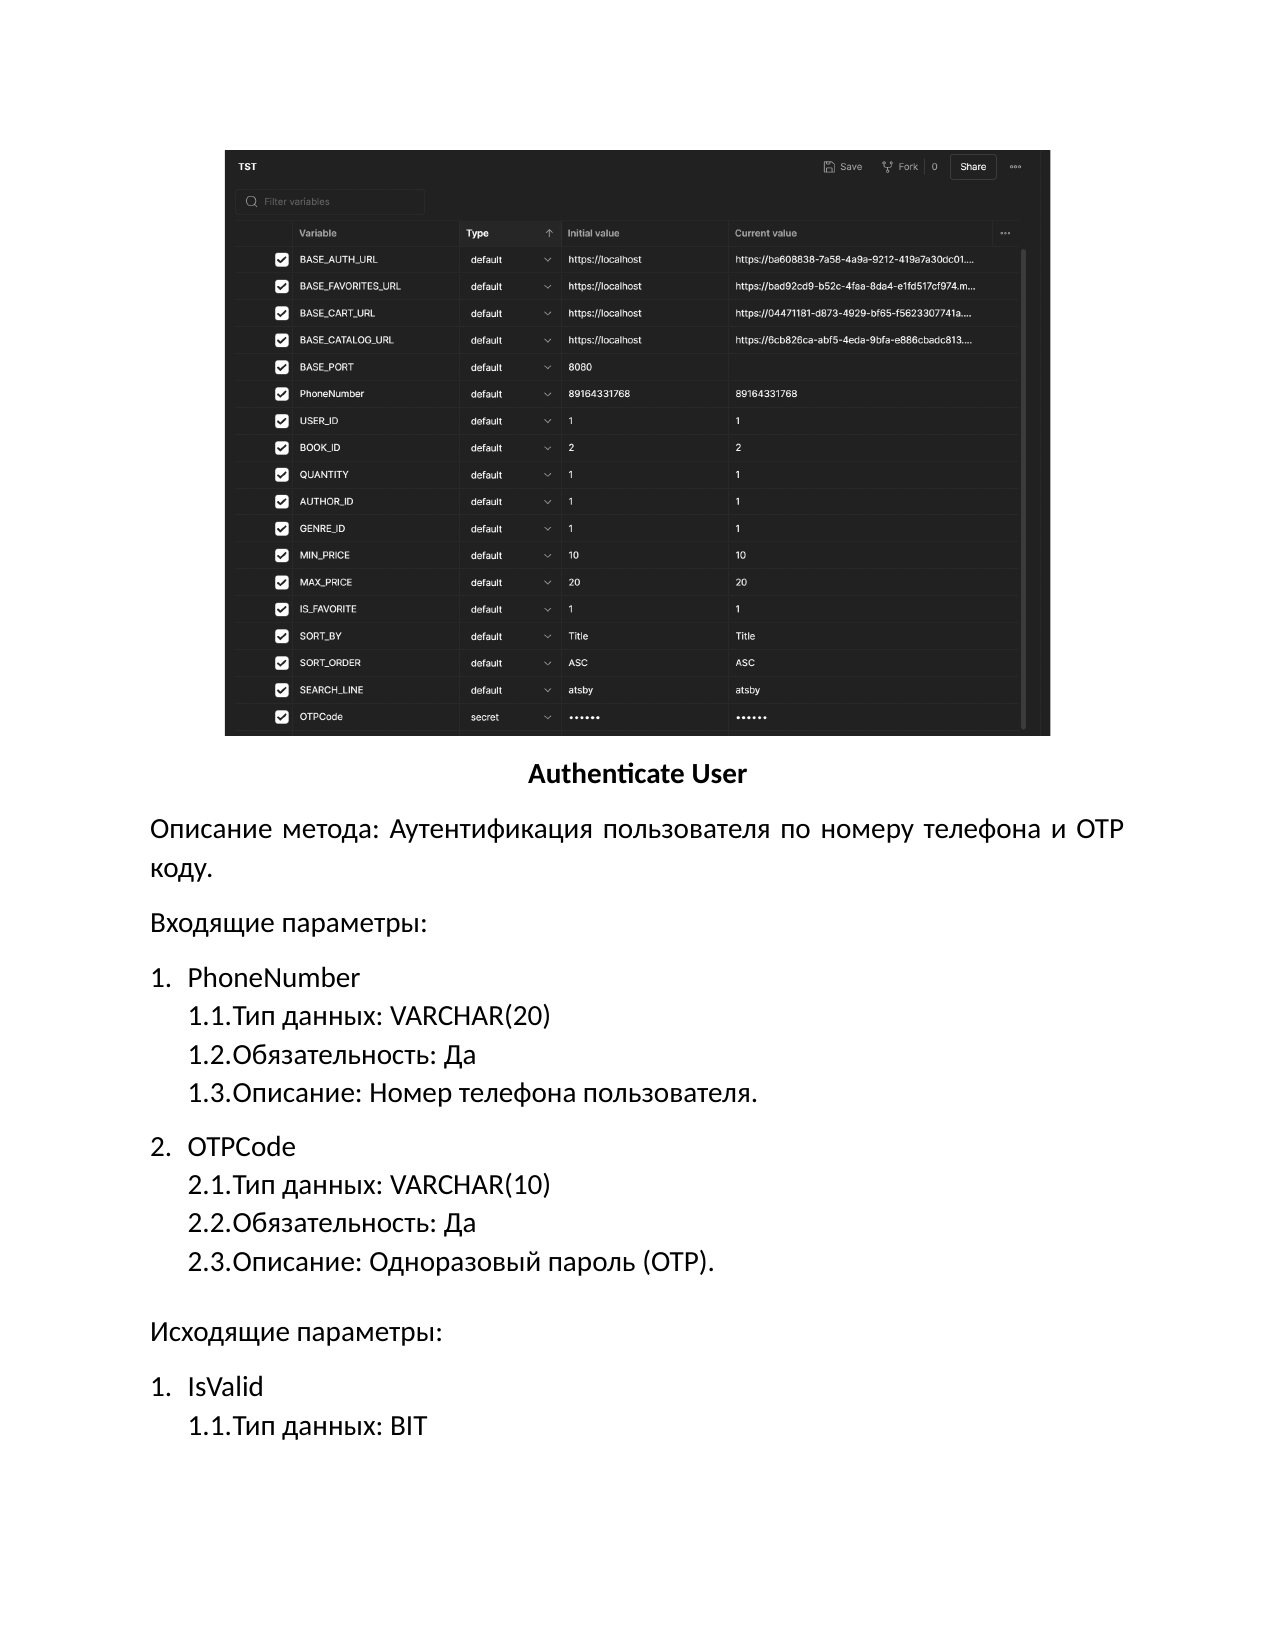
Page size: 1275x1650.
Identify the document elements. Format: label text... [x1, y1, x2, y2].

list Обязательность: Да [187, 1036, 1125, 1071]
list Описание: Одноразовый пароль (OTP). [187, 1243, 1125, 1278]
list Обязательность: Да [187, 1204, 1125, 1240]
text Исходящие параметры: [150, 1313, 1125, 1349]
list Тип данных: VARCHAR(20) [187, 997, 1125, 1033]
text Описание метода: Аутентификация пользователя по номеру телефона и OTP коду. [150, 810, 1125, 884]
text Входящие параметры: [150, 904, 1125, 939]
list OTPCode [150, 1128, 1125, 1163]
list Описание: Номер телефона пользователя. [187, 1074, 1125, 1110]
text Authenticate User [150, 755, 1125, 791]
list IsValid [150, 1368, 1125, 1404]
list PhoneNumber [150, 959, 1125, 994]
list Тип данных: BIT [187, 1407, 1125, 1442]
list Тип данных: VARCHAR(10) [187, 1166, 1125, 1202]
picture [224, 150, 1051, 736]
